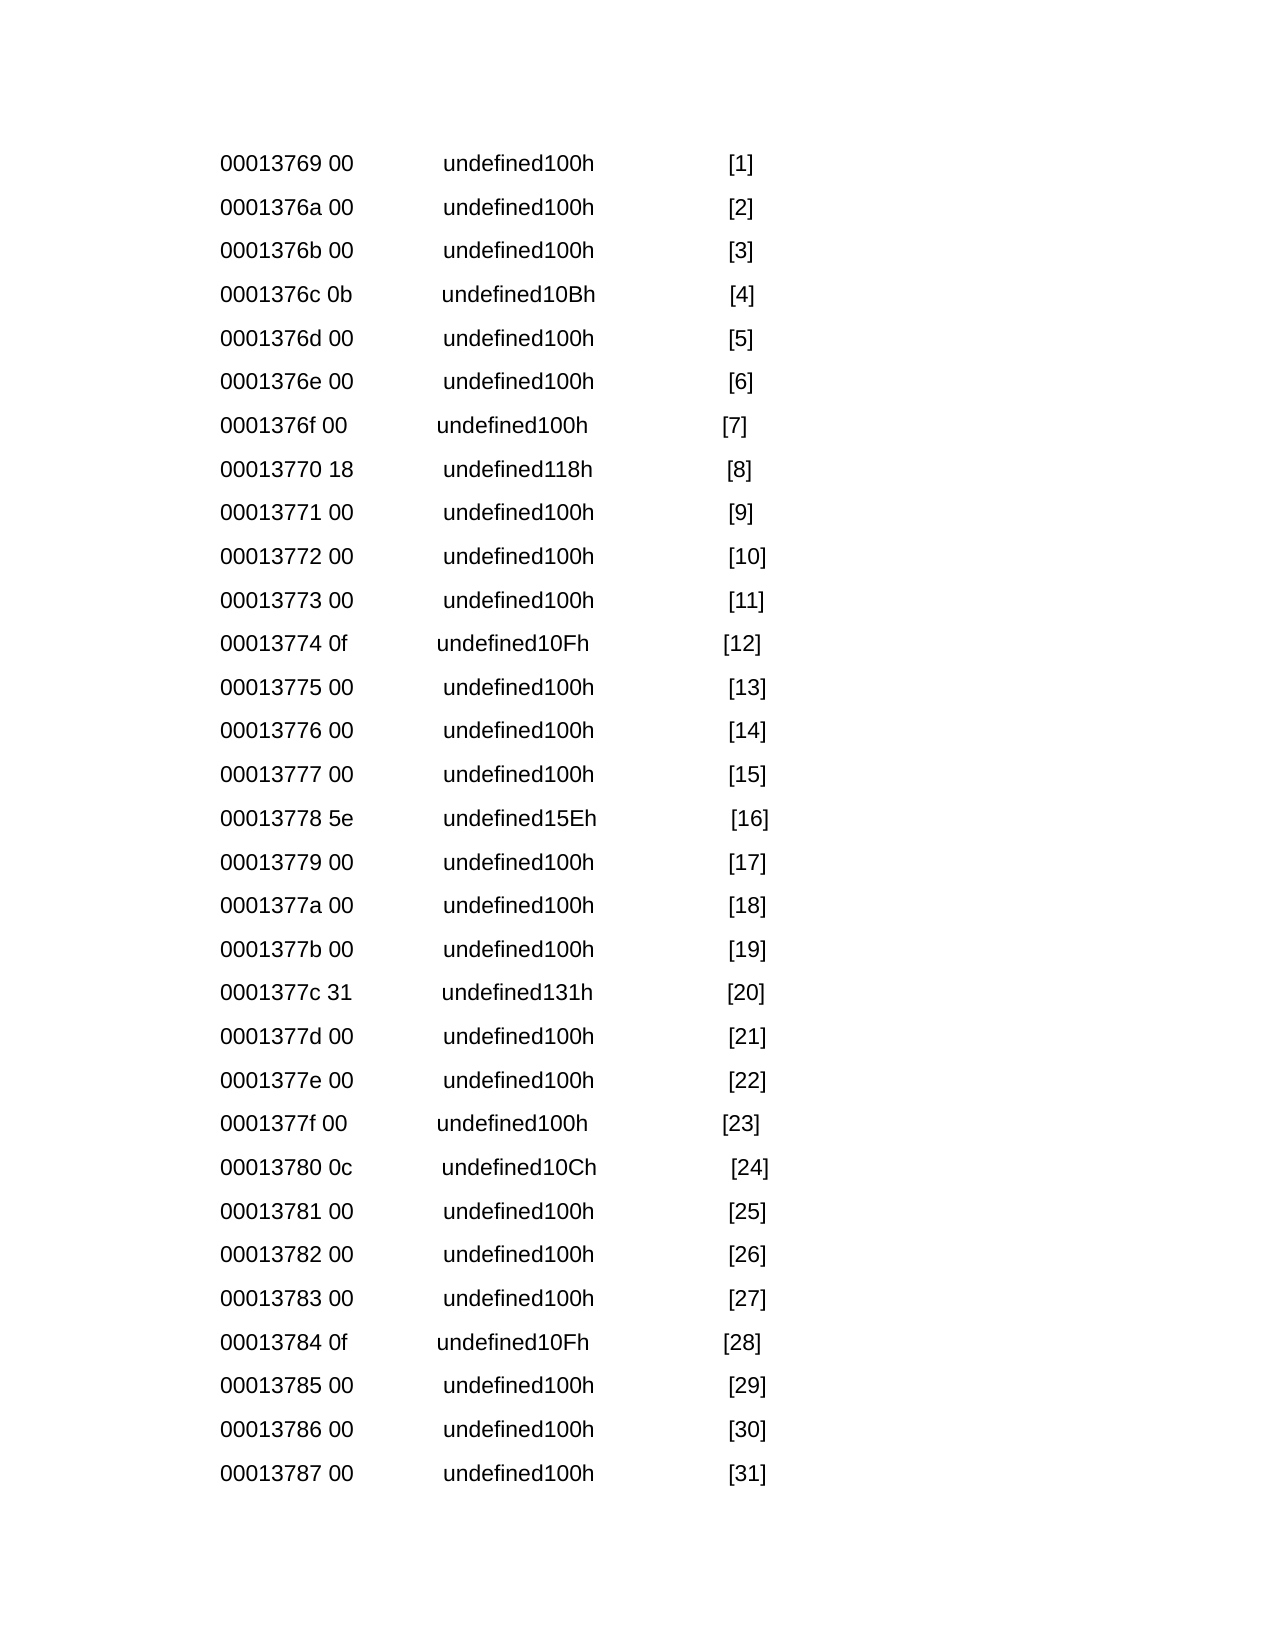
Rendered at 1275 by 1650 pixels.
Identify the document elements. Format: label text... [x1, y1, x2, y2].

text 0001376e 00 undefined100h [6] [150, 368, 1125, 395]
text 00013773 00 undefined100h [11] [150, 586, 1125, 613]
text 00013785 00 undefined100h [29] [150, 1372, 1125, 1399]
text 00013783 00 undefined100h [27] [150, 1285, 1125, 1312]
text 00013769 00 undefined100h [1] [150, 150, 1125, 177]
text 0001376b 00 undefined100h [3] [150, 237, 1125, 264]
text 00013778 5e undefined15Eh [16] [150, 805, 1125, 832]
text 00013780 0c undefined10Ch [24] [150, 1154, 1125, 1181]
text 00013781 00 undefined100h [25] [150, 1197, 1125, 1224]
text 0001377f 00 undefined100h [23] [150, 1110, 1125, 1137]
text 0001377d 00 undefined100h [21] [150, 1023, 1125, 1050]
text 00013777 00 undefined100h [15] [150, 761, 1125, 788]
text 00013775 00 undefined100h [13] [150, 674, 1125, 701]
text 00013782 00 undefined100h [26] [150, 1241, 1125, 1268]
text 00013787 00 undefined100h [31] [150, 1459, 1125, 1486]
text 00013784 0f undefined10Fh [28] [150, 1328, 1125, 1355]
text 00013772 00 undefined100h [10] [150, 543, 1125, 570]
text 0001377a 00 undefined100h [18] [150, 892, 1125, 919]
text 0001376a 00 undefined100h [2] [150, 194, 1125, 221]
text 00013770 18 undefined118h [8] [150, 456, 1125, 482]
text 0001377c 31 undefined131h [20] [150, 979, 1125, 1006]
text 00013776 00 undefined100h [14] [150, 717, 1125, 744]
text 0001377e 00 undefined100h [22] [150, 1067, 1125, 1093]
text 00013774 0f undefined10Fh [12] [150, 630, 1125, 657]
text 00013779 00 undefined100h [17] [150, 848, 1125, 875]
text 0001376d 00 undefined100h [5] [150, 324, 1125, 352]
text 0001376c 0b undefined10Bh [4] [150, 281, 1125, 308]
text 00013771 00 undefined100h [9] [150, 499, 1125, 526]
text 0001376f 00 undefined100h [7] [150, 412, 1125, 439]
text 00013786 00 undefined100h [30] [150, 1416, 1125, 1443]
text 0001377b 00 undefined100h [19] [150, 936, 1125, 963]
